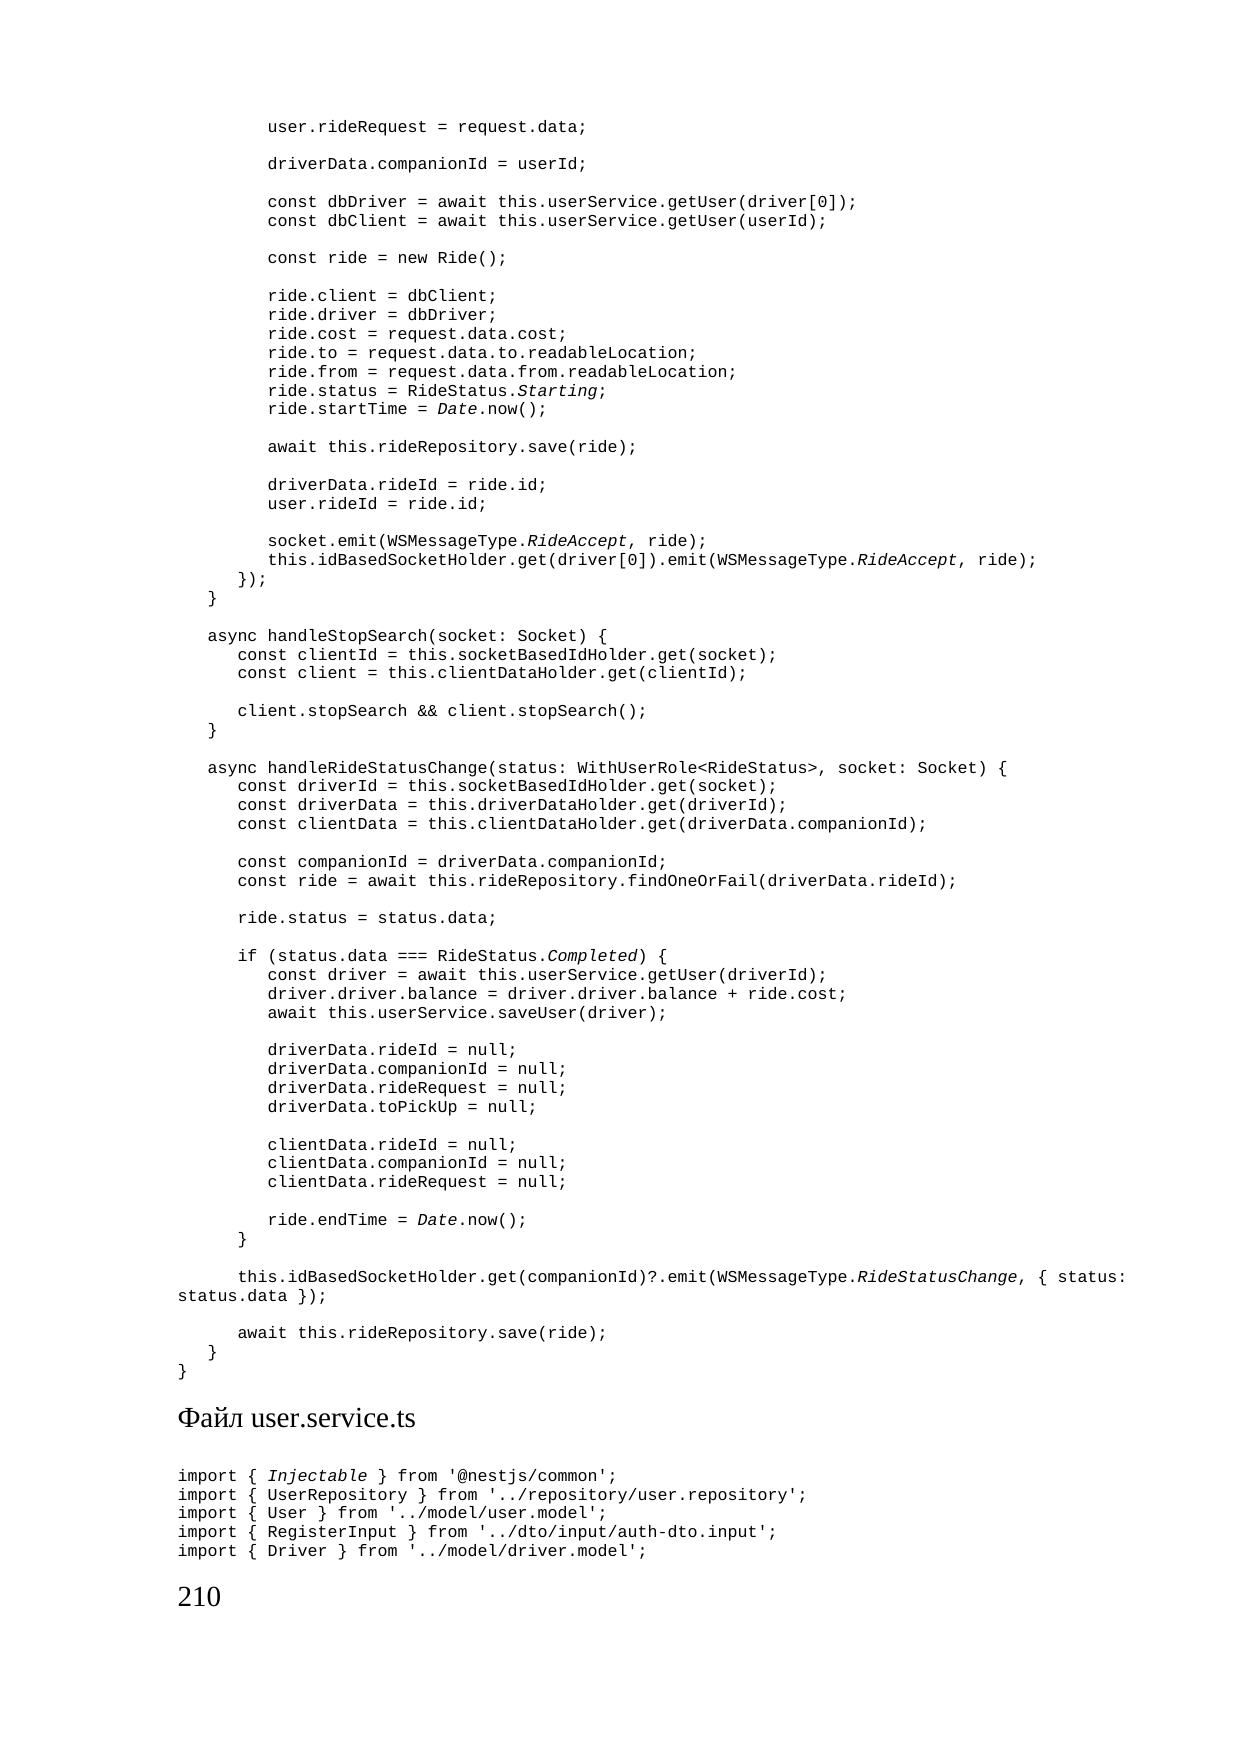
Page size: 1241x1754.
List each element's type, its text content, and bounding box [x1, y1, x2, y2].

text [177, 1467, 1152, 1562]
text Файл user.service.ts [177, 1400, 1152, 1467]
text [177, 118, 1152, 1381]
